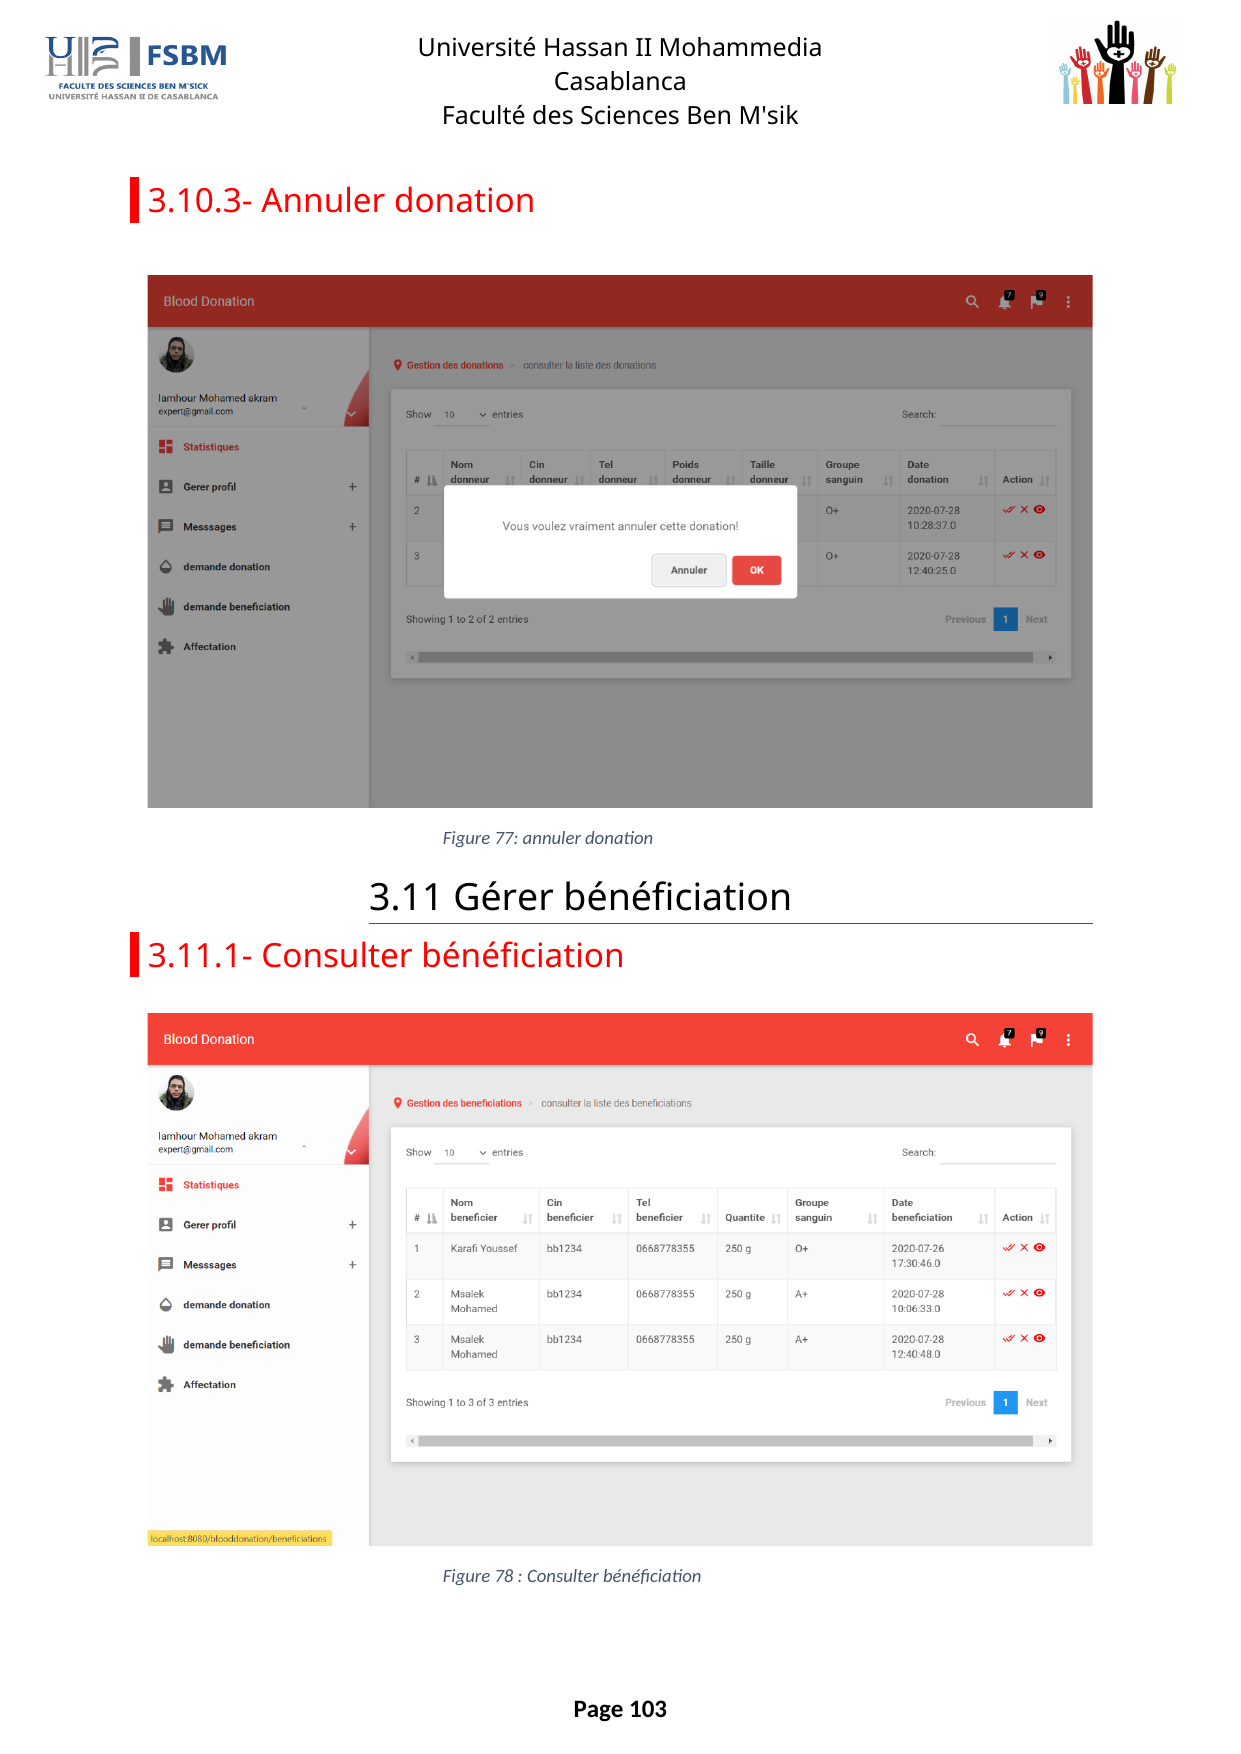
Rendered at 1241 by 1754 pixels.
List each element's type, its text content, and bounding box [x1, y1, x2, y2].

subtitle 3.10.3- Annuler donation [148, 177, 1093, 223]
picture [147, 275, 1093, 808]
picture [33, 32, 234, 104]
subtitle 3.11.1- Consulter bénéficiation [139, 932, 1093, 977]
picture [147, 1013, 1093, 1546]
picture [1054, 17, 1185, 104]
subtitle 3.11 Gérer bénéficiation [369, 870, 1093, 923]
